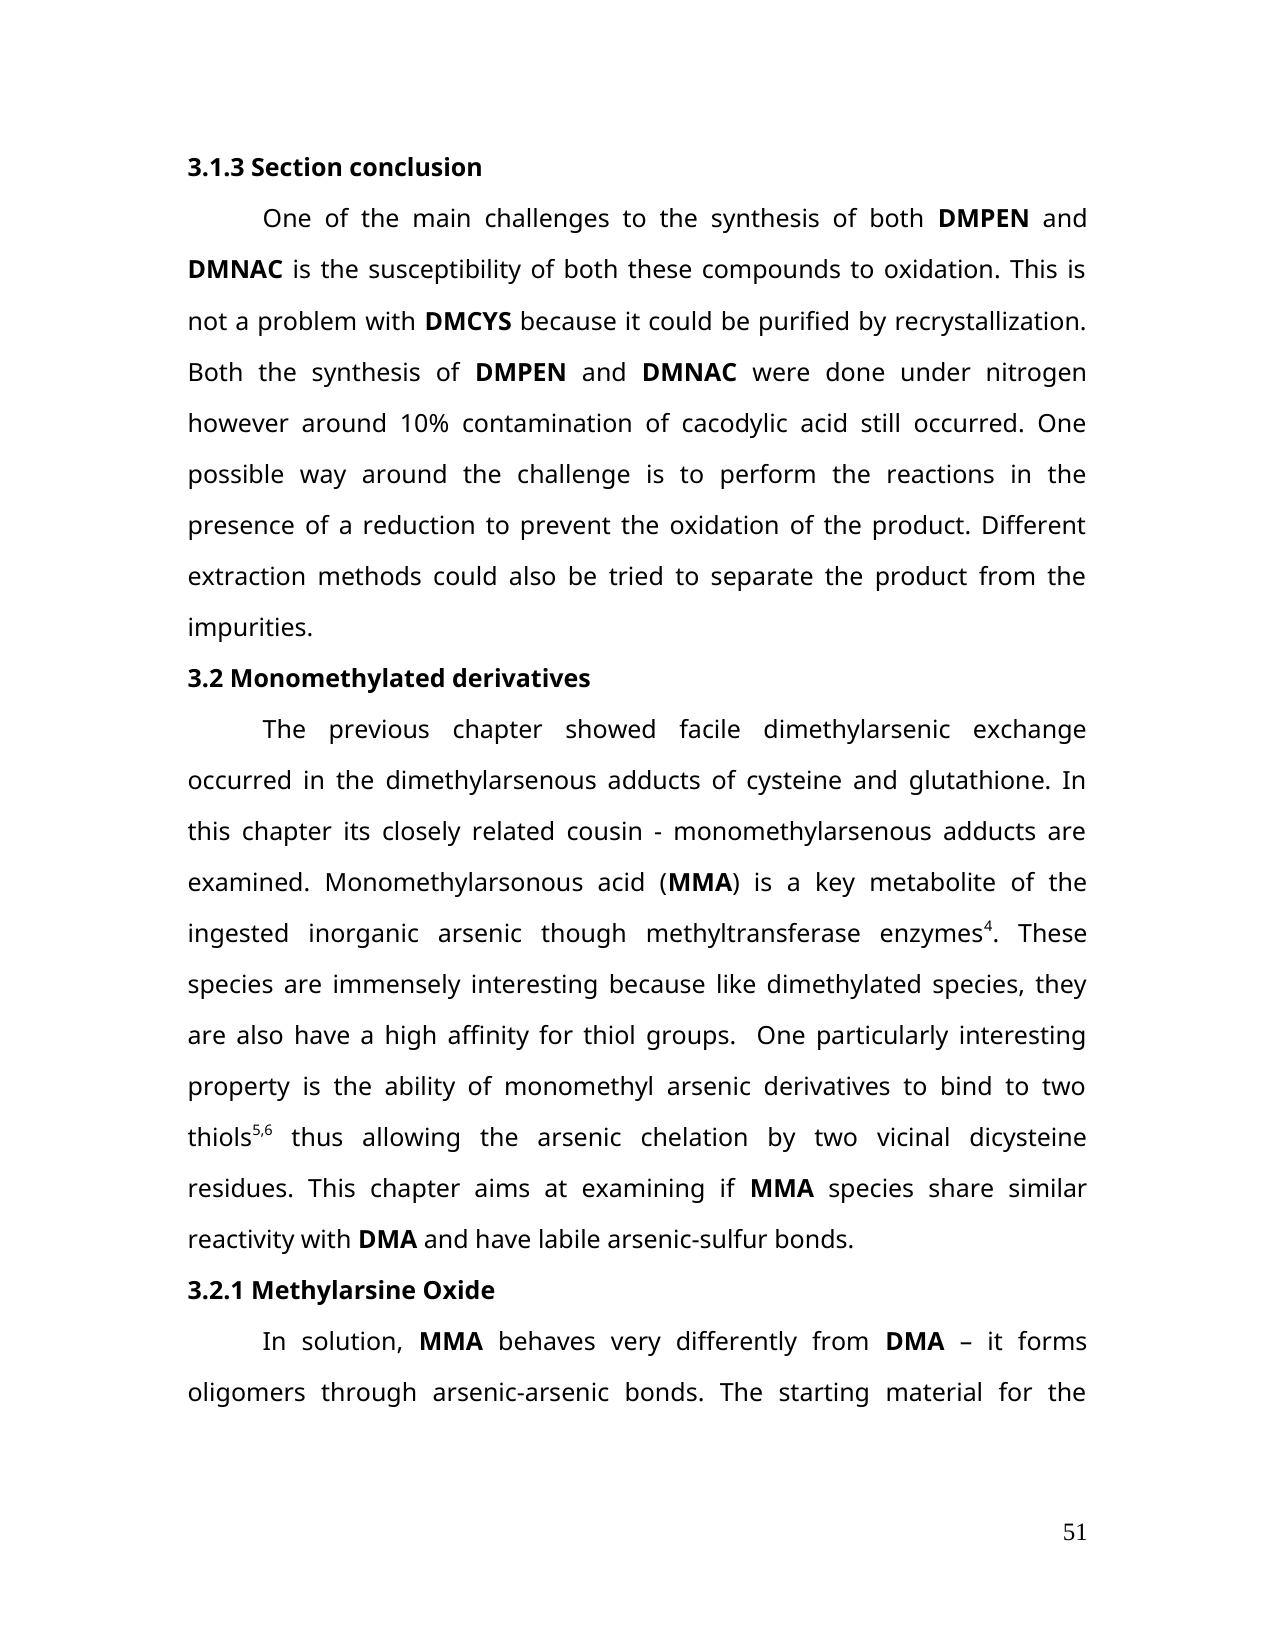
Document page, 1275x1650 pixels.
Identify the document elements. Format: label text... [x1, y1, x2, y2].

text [187, 1324, 1087, 1409]
subtitle 3.1.3 Section conclusion [187, 150, 1087, 184]
text One of the main challenges to the synthesis of both DMPEN and DMNAC is the susceptibility of both these compounds to oxidation. This is not a problem with DMCYS because it could be purified by recrystallization. Both the synthesis of DMPEN and DMNAC were done under nitrogen however around 10% contamination of cacodylic acid still occurred. One possible way around the challenge is to perform the reactions in the presence of a reduction to prevent the oxidation of the product. Different extraction methods could also be tried to separate the product from the impurities. [187, 201, 1087, 643]
subtitle 3.2.1 Methylarsine Oxide [187, 1273, 1087, 1307]
text The previous chapter showed facile dimethylarsenic exchange occurred in the dimethylarsenous adducts of cysteine and glutathione. In this chapter its closely related cousin - monomethylarsenous adducts are examined. Monomethylarsonous acid (MMA) is a key metabolite of the ingested inorganic arsenic though methyltransferase enzymes4. These species are immensely interesting because like dimethylated species, they are also have a high affinity for thiol groups. One particularly interesting property is the ability of monomethyl arsenic derivatives to bind to two thiols5,6 thus allowing the arsenic chelation by two vicinal dicysteine residues. This chapter aims at examining if MMA species share similar reactivity with DMA and have labile arsenic-sulfur bonds. [187, 711, 1087, 1256]
subtitle 3.2 Monomethylated derivatives [187, 660, 1087, 694]
